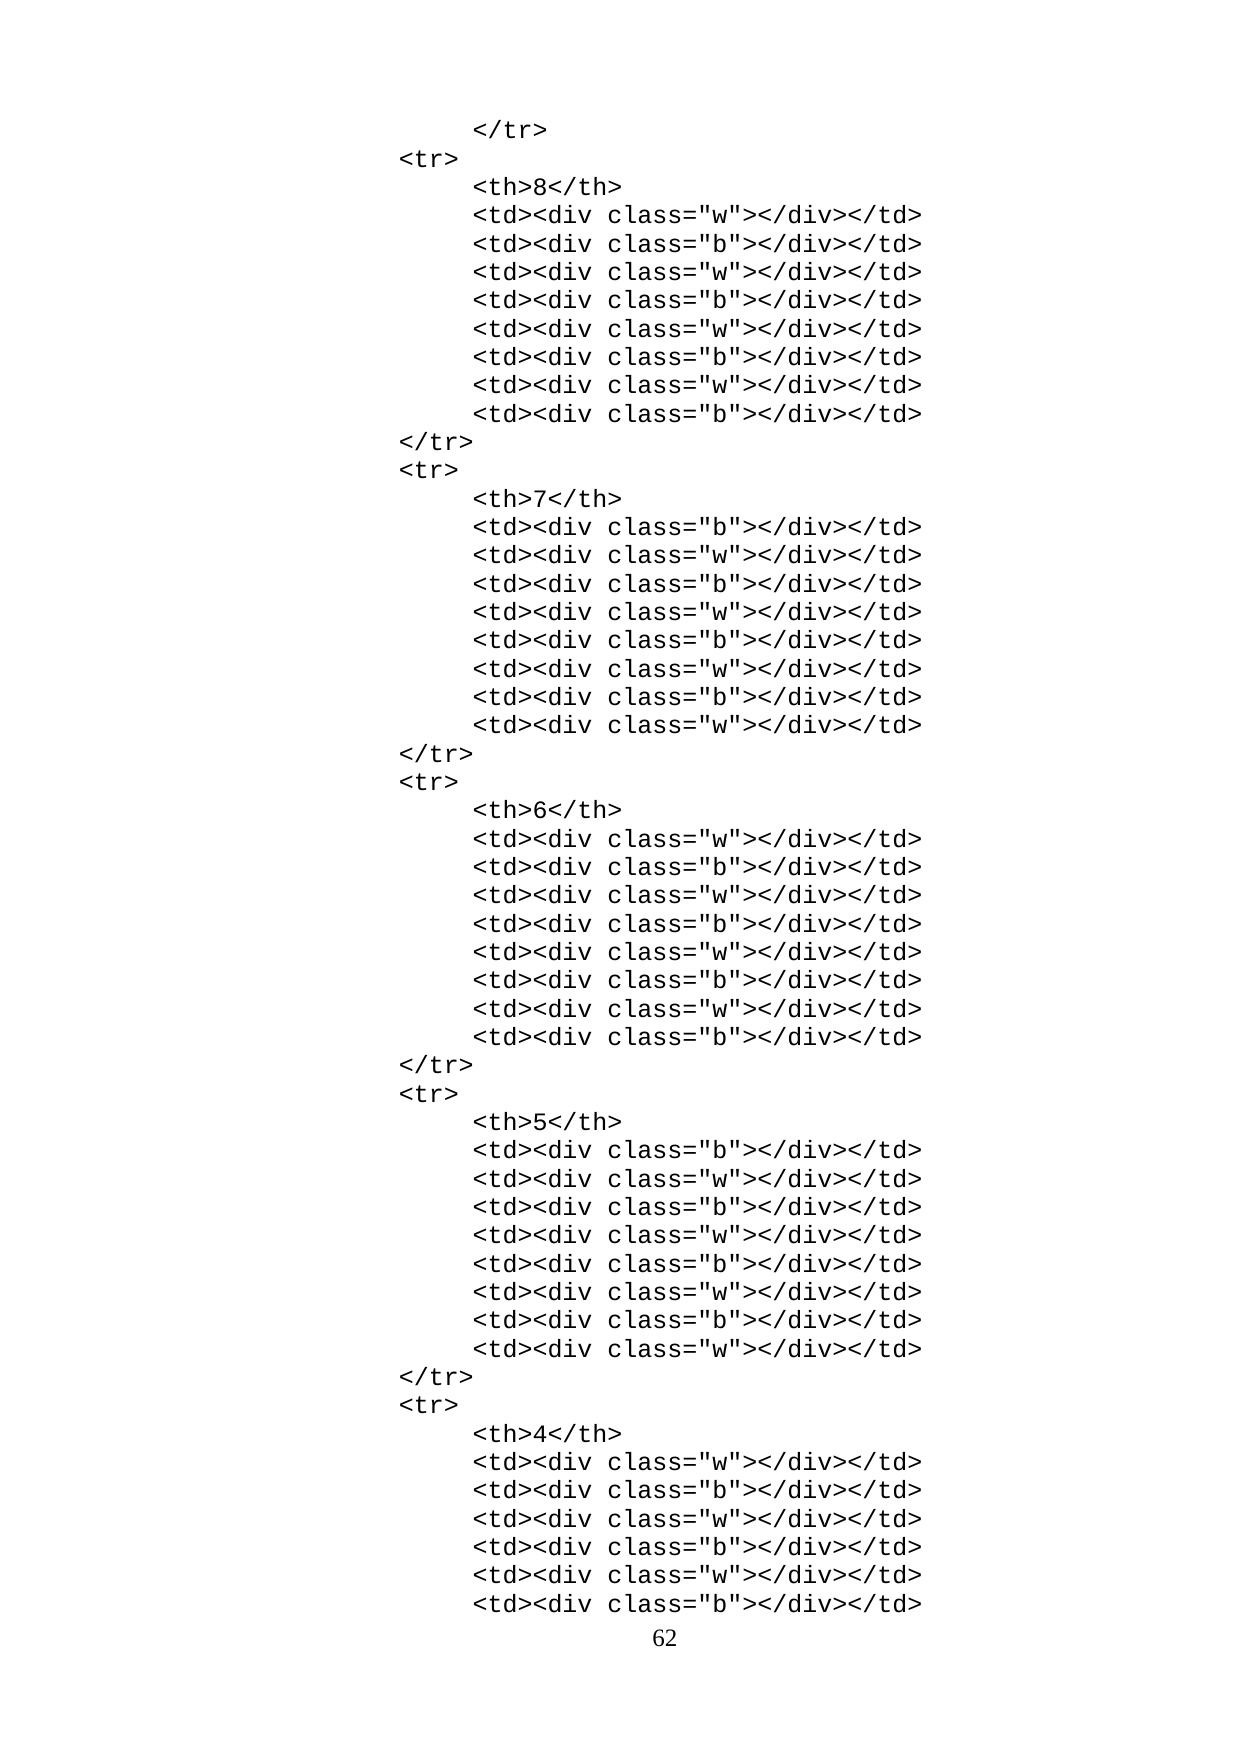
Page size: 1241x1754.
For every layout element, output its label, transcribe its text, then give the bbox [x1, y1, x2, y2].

text <td><div class="b"></div></td> [177, 288, 1152, 316]
text <tr> [177, 1393, 1152, 1421]
text <td><div class="w"></div></td> [177, 1280, 1152, 1308]
text <td><div class="b"></div></td> [177, 571, 1152, 600]
text <th>6</th> [177, 798, 1152, 826]
text <td><div class="w"></div></td> [177, 883, 1152, 911]
text <td><div class="w"></div></td> [177, 1336, 1152, 1365]
text <td><div class="b"></div></td> [177, 231, 1152, 260]
text <tr> [177, 770, 1152, 798]
text <td><div class="w"></div></td> [177, 713, 1152, 741]
text <th>5</th> [177, 1110, 1152, 1138]
text <tr> [177, 1081, 1152, 1110]
text <td><div class="b"></div></td> [177, 345, 1152, 373]
text <th>8</th> [177, 175, 1152, 203]
text <td><div class="b"></div></td> [177, 911, 1152, 940]
text <td><div class="w"></div></td> [177, 826, 1152, 855]
text <td><div class="w"></div></td> [177, 996, 1152, 1025]
text <td><div class="b"></div></td> [177, 685, 1152, 713]
text <td><div class="b"></div></td> [177, 628, 1152, 656]
text <td><div class="w"></div></td> [177, 203, 1152, 231]
text <td><div class="w"></div></td> [177, 1223, 1152, 1251]
text <td><div class="w"></div></td> [177, 543, 1152, 571]
text <td><div class="w"></div></td> [177, 600, 1152, 628]
text <td><div class="w"></div></td> [177, 1506, 1152, 1535]
text <th>7</th> [177, 486, 1152, 515]
text <td><div class="b"></div></td> [177, 1535, 1152, 1563]
text <td><div class="b"></div></td> [177, 1195, 1152, 1223]
text <td><div class="w"></div></td> [177, 1166, 1152, 1195]
text <td><div class="b"></div></td> [177, 401, 1152, 430]
text <td><div class="b"></div></td> [177, 1025, 1152, 1053]
text <td><div class="w"></div></td> [177, 1450, 1152, 1478]
text <td><div class="b"></div></td> [177, 1478, 1152, 1506]
text <td><div class="b"></div></td> [177, 968, 1152, 996]
text <th>4</th> [177, 1421, 1152, 1450]
text </tr> [177, 118, 1152, 146]
text </tr> [177, 430, 1152, 458]
text <td><div class="w"></div></td> [177, 373, 1152, 401]
text </tr> [177, 1053, 1152, 1081]
text <td><div class="w"></div></td> [177, 1563, 1152, 1591]
text <td><div class="b"></div></td> [177, 1308, 1152, 1336]
text <td><div class="w"></div></td> [177, 940, 1152, 968]
text <td><div class="b"></div></td> [177, 1138, 1152, 1166]
text <td><div class="w"></div></td> [177, 656, 1152, 685]
text <tr> [177, 458, 1152, 486]
text <td><div class="b"></div></td> [177, 1591, 1152, 1620]
text <td><div class="b"></div></td> [177, 1251, 1152, 1280]
text <td><div class="w"></div></td> [177, 260, 1152, 288]
text <td><div class="b"></div></td> [177, 855, 1152, 883]
text <tr> [177, 146, 1152, 175]
text <td><div class="w"></div></td> [177, 316, 1152, 345]
text <td><div class="b"></div></td> [177, 515, 1152, 543]
text </tr> [177, 741, 1152, 770]
text </tr> [177, 1365, 1152, 1393]
